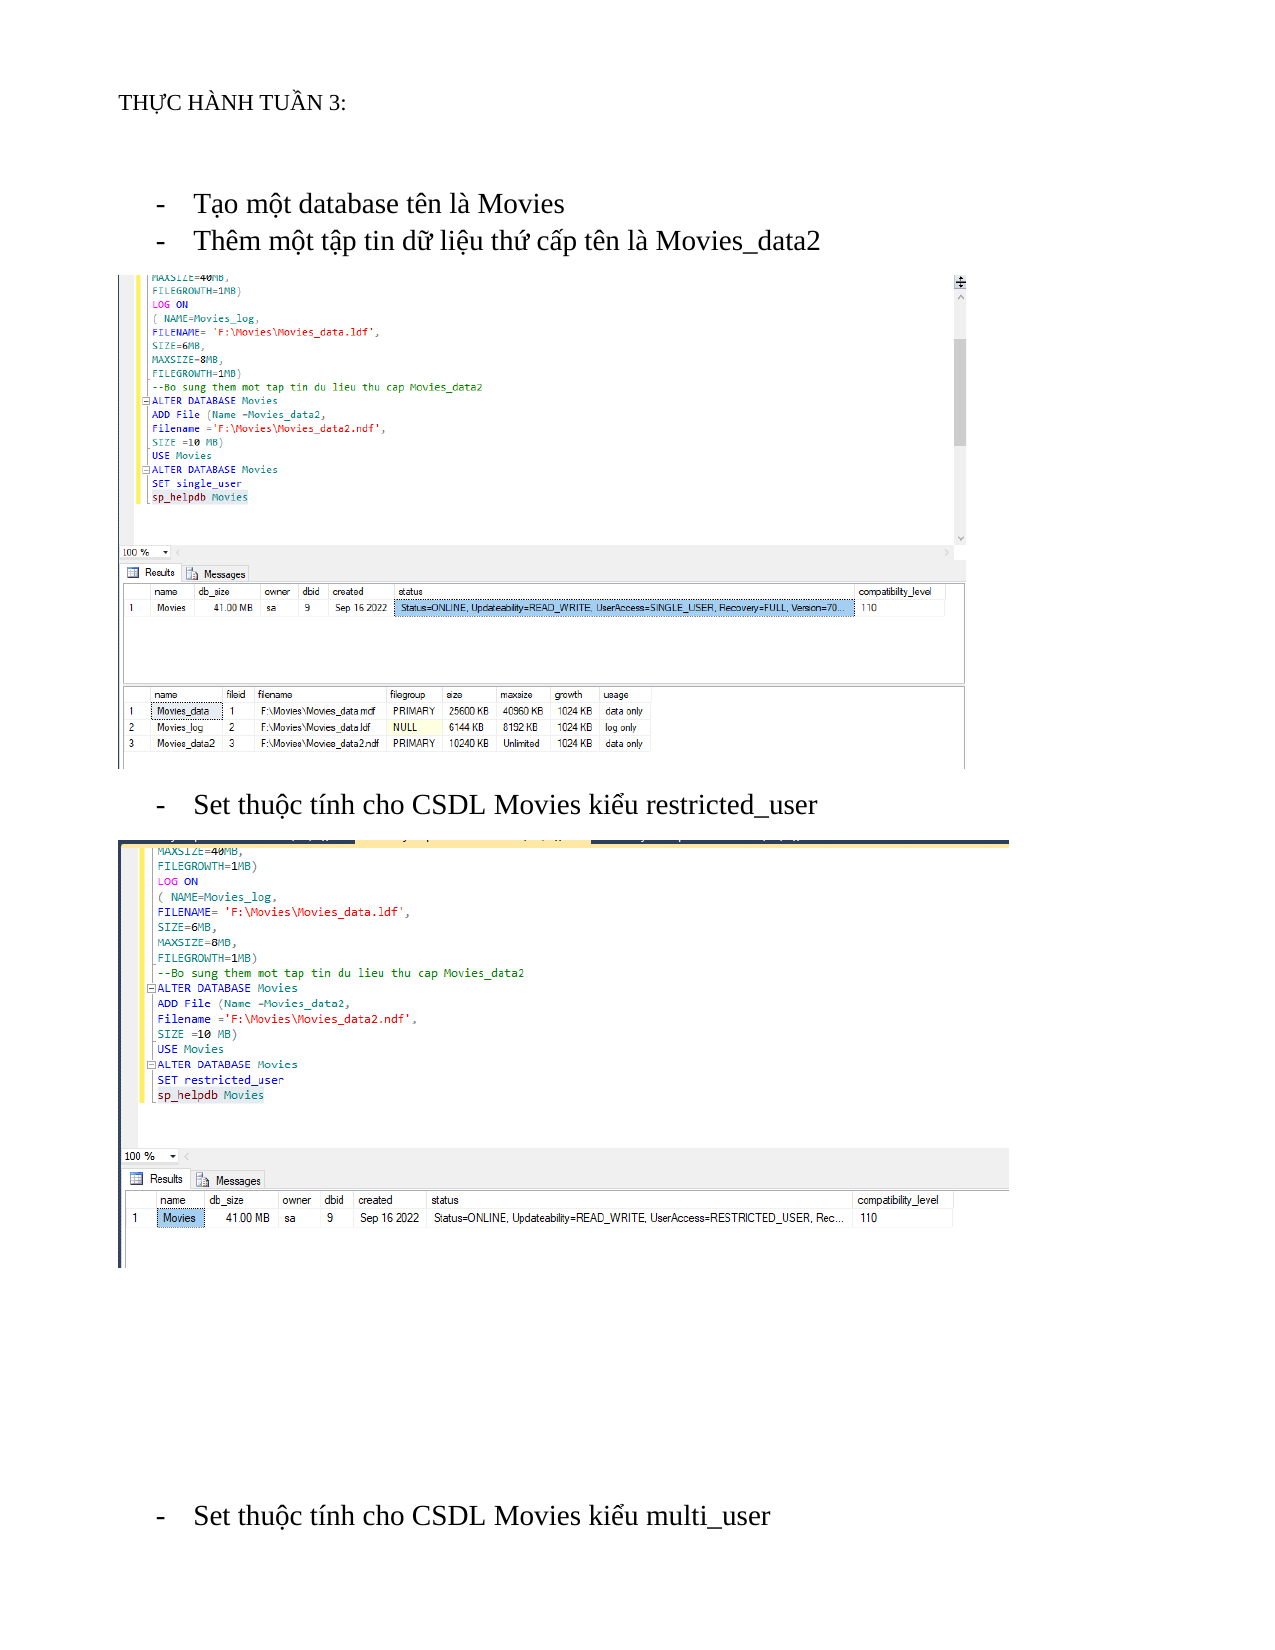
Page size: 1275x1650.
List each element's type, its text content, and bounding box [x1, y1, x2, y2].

picture [118, 275, 967, 769]
list Tạo một database tên là Movies [156, 187, 1186, 220]
list Set thuộc tính cho CSDL Movies kiểu restricted_user [156, 787, 1186, 821]
list Thêm một tập tin dữ liệu thứ cấp tên là Movies_data2 [156, 223, 1186, 256]
text THỰC HÀNH TUẦN 3: [118, 89, 1186, 115]
picture [118, 840, 1009, 1268]
list Set thuộc tính cho CSDL Movies kiểu multi_user [156, 1498, 1186, 1531]
